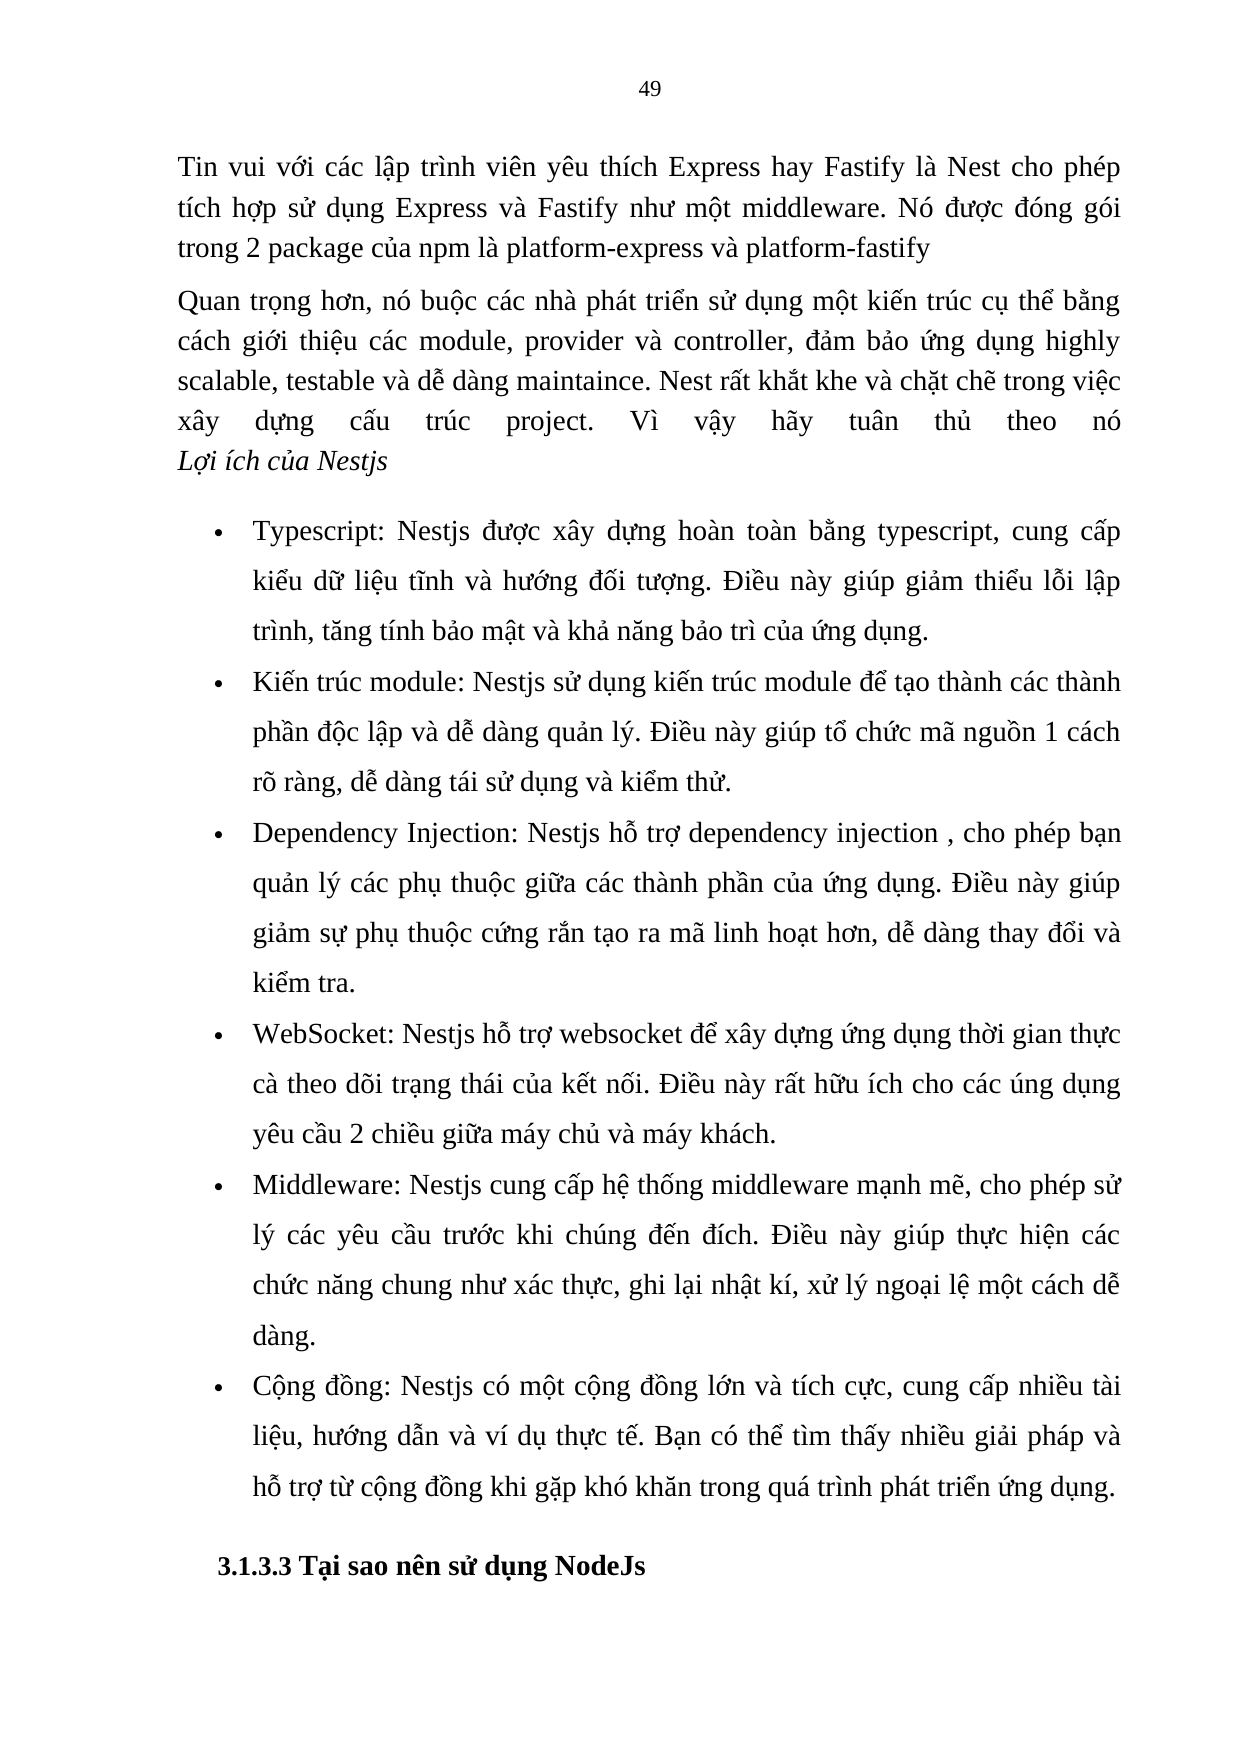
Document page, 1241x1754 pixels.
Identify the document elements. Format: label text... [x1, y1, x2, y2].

list Kiến trúc module: Nestjs sử dụng kiến trúc module để tạo thành các thành phần độc lập và dễ dàng quản lý. Điều này giúp tổ chức mã nguồn 1 cách rõ ràng, dễ dàng tái sử dụng và kiểm thử. [215, 664, 1122, 798]
list Dependency Injection: Nestjs hỗ trợ dependency injection , cho phép bạn quản lý các phụ thuộc giữa các thành phần của ứng dụng. Điều này giúp giảm sự phụ thuộc cứng rắn tạo ra mã linh hoạt hơn, dễ dàng thay đổi và kiểm tra. [215, 815, 1122, 999]
text Quan trọng hơn, nó buộc các nhà phát triển sử dụng một kiến trúc cụ thể bằng cách giới thiệu các module, provider và controller, đảm bảo ứng dụng highly scalable, testable và dễ dàng maintaince. Nest rất khắt khe và chặt chẽ trong việc xây dựng cấu trúc project. Vì vậy hãy tuân thủ theo nó Lợi ích của Nestjs [177, 283, 1122, 477]
list Middleware: Nestjs cung cấp hệ thống middleware mạnh mẽ, cho phép sử lý các yêu cầu trước khi chúng đến đích. Điều này giúp thực hiện các chức năng chung như xác thực, ghi lại nhật kí, xử lý ngoại lệ một cách dễ dàng. [215, 1167, 1122, 1351]
text Tin vui với các lập trình viên yêu thích Express hay Fastify là Nest cho phép tích hợp sử dụng Express và Fastify như một middleware. Nó được đóng gói trong 2 package của npm là platform-express và platform-fastify [177, 149, 1122, 263]
list Cộng đồng: Nestjs có một cộng đồng lớn và tích cực, cung cấp nhiều tài liệu, hướng dẫn và ví dụ thực tế. Bạn có thể tìm thấy nhiều giải pháp và hỗ trợ từ cộng đồng khi gặp khó khăn trong quá trình phát triển ứng dụng. [215, 1368, 1122, 1502]
list WebSocket: Nestjs hỗ trợ websocket để xây dựng ứng dụng thời gian thực cà theo dõi trạng thái của kết nối. Điều này rất hữu ích cho các úng dụng yêu cầu 2 chiều giữa máy chủ và máy khách. [215, 1016, 1122, 1150]
list Tại sao nên sử dụng NodeJs [217, 1548, 1122, 1582]
list Typescript: Nestjs được xây dựng hoàn toàn bằng typescript, cung cấp kiểu dữ liệu tĩnh và hướng đối tượng. Điều này giúp giảm thiểu lỗi lập trình, tăng tính bảo mật và khả năng bảo trì của ứng dụng. [215, 513, 1122, 647]
